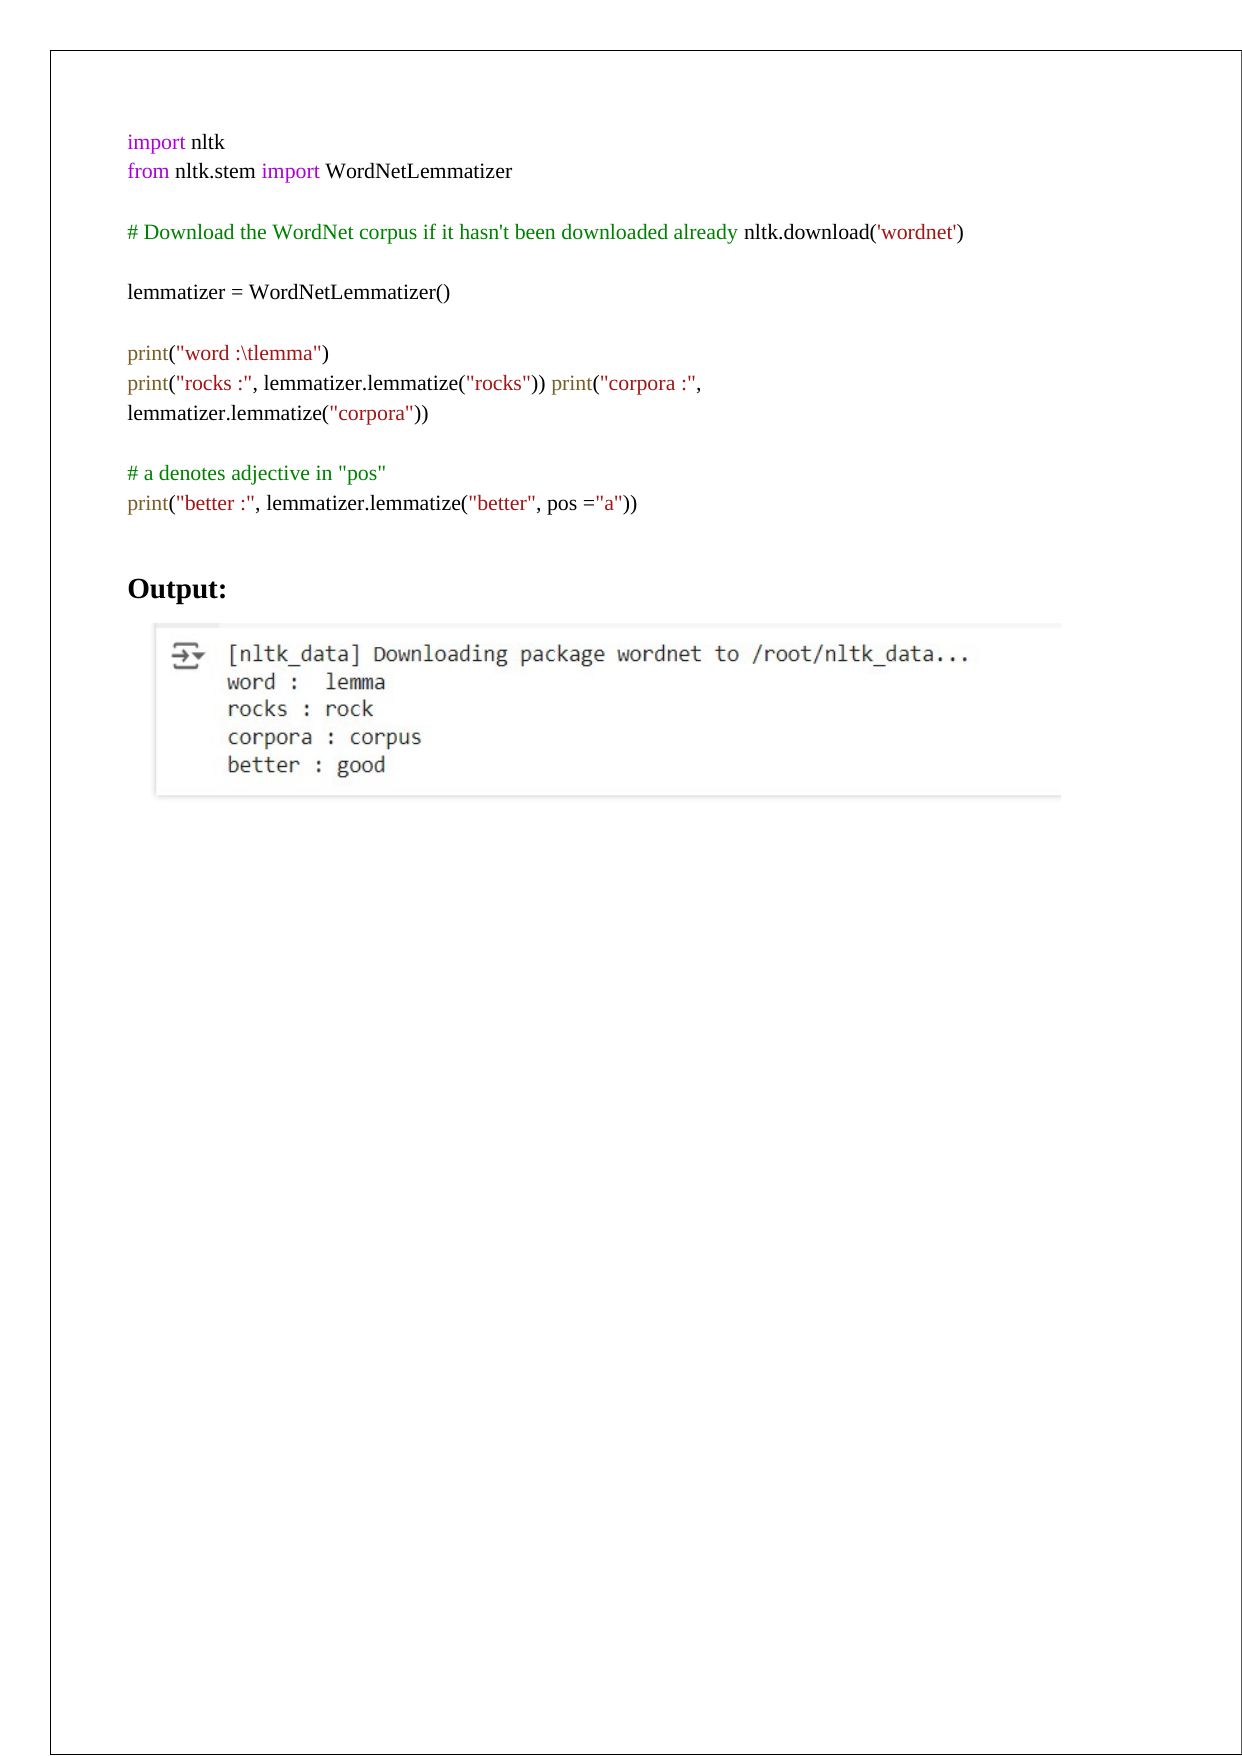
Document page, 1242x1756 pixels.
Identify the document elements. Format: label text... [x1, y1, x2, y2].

text print("rocks :", lemmatizer.lemmatize("rocks")) print("corpora :", lemmatizer.lemmatize("corpora")) [127, 369, 840, 425]
text # Download the WordNet corpus if it hasn't been downloaded already nltk.download('wordnet') [127, 219, 996, 244]
picture [150, 623, 1062, 803]
text lemmatizer = WordNetLemmatizer() [127, 279, 1241, 304]
subtitle Output: [127, 571, 1241, 605]
text from nltk.stem import WordNetLemmatizer [127, 159, 1241, 184]
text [127, 129, 365, 154]
text print("word :\tlemma") [127, 339, 1241, 365]
text # a denotes adjective in "pos" [127, 460, 1241, 485]
text print("better :", lemmatizer.lemmatize("better", pos ="a")) [127, 490, 1241, 515]
